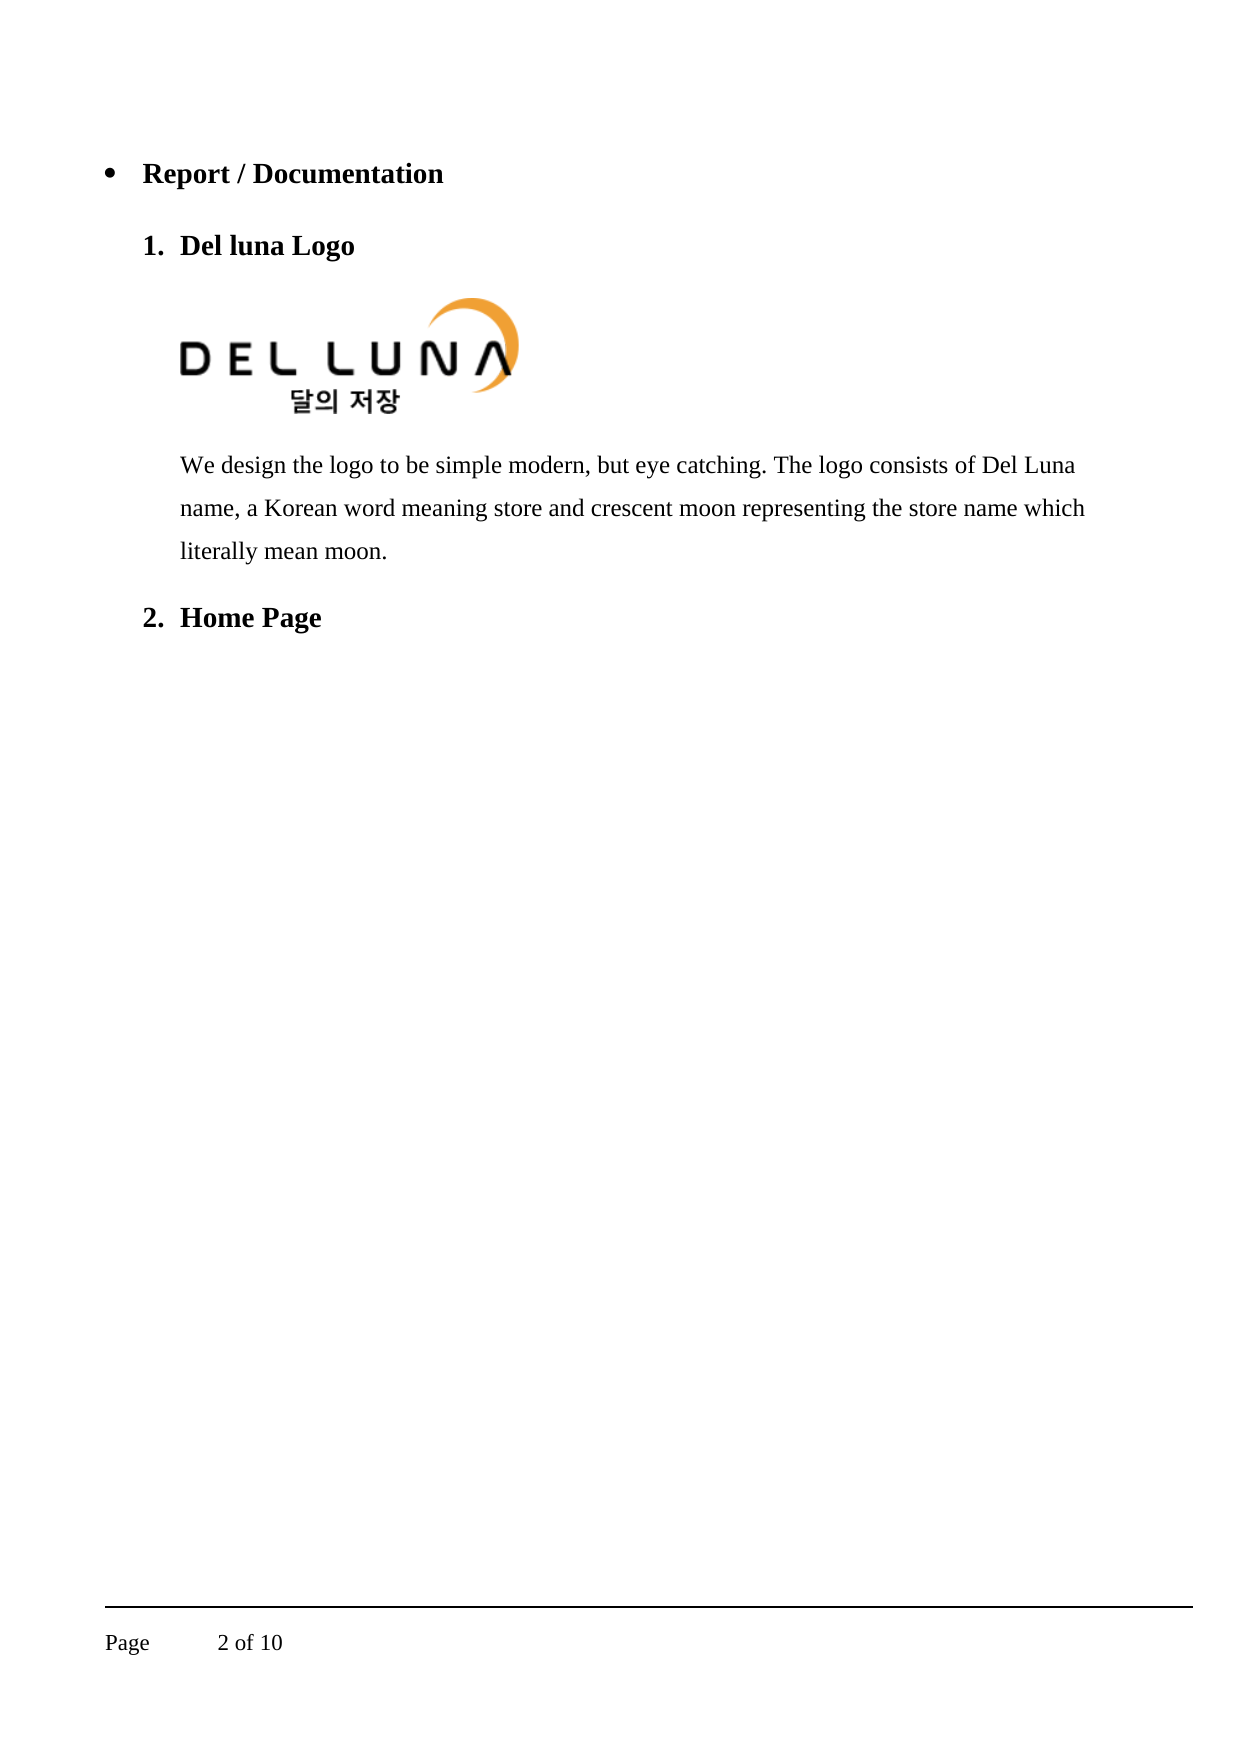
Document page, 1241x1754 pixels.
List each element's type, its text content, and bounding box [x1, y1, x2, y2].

list Home Page [142, 600, 1135, 634]
list Del luna Logo [142, 228, 1135, 261]
list Report / Documentation [105, 157, 1135, 190]
picture [180, 298, 519, 414]
text We design the logo to be simple modern, but eye catching. The logo consists of Del Luna name, a Korean word meaning store and crescent moon representing the store name which literally mean moon. [180, 450, 1135, 565]
